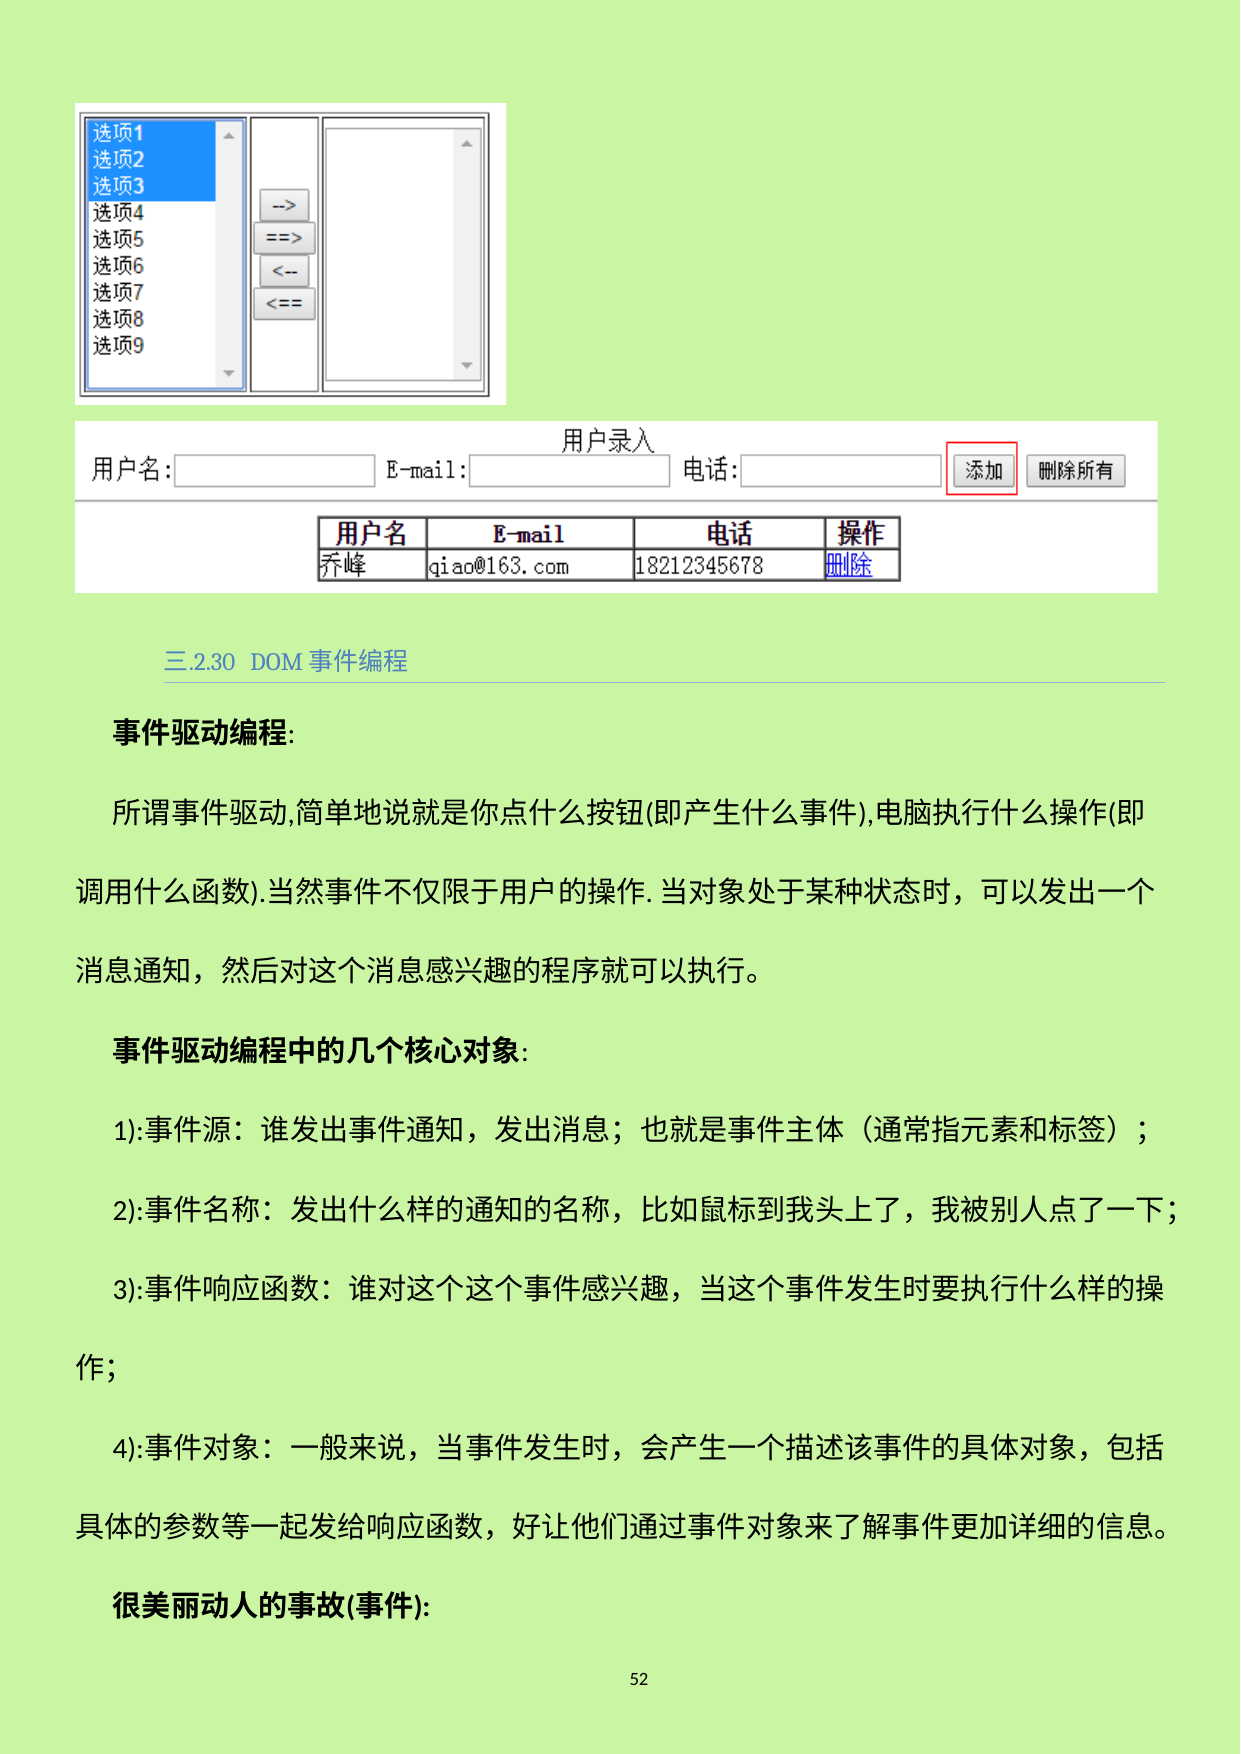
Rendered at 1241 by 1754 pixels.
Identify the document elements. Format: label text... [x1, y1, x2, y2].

text 很美丽动人的事故(事件): [75, 1564, 1165, 1644]
subtitle DOM事件编程 [164, 640, 1165, 682]
text 所谓事件驱动,简单地说就是你点什么按钮(即产生什么事件),电脑执行什么操作(即调用什么函数).当然事件不仅限于用户的操作. 当对象处于某种状态时，可以发出一个消息通知，然后对这个消息感兴趣的程序就可以执行。 [75, 771, 1165, 1009]
text 4):事件对象：一般来说，当事件发生时，会产生一个描述该事件的具体对象，包括具体的参数等一起发给响应函数，好让他们通过事件对象来了解事件更加详细的信息。 [75, 1406, 1165, 1564]
text 1):事件源：谁发出事件通知，发出消息；也就是事件主体（通常指元素和标签）； [75, 1088, 1165, 1168]
text 2):事件名称：发出什么样的通知的名称，比如鼠标到我头上了，我被别人点了一下； [75, 1168, 1165, 1247]
picture [75, 103, 507, 405]
text 事件驱动编程: [75, 691, 1165, 771]
text 事件驱动编程中的几个核心对象: [75, 1009, 1165, 1088]
picture [75, 421, 1158, 593]
text 3):事件响应函数：谁对这个这个事件感兴趣，当这个事件发生时要执行什么样的操作； [75, 1247, 1165, 1406]
